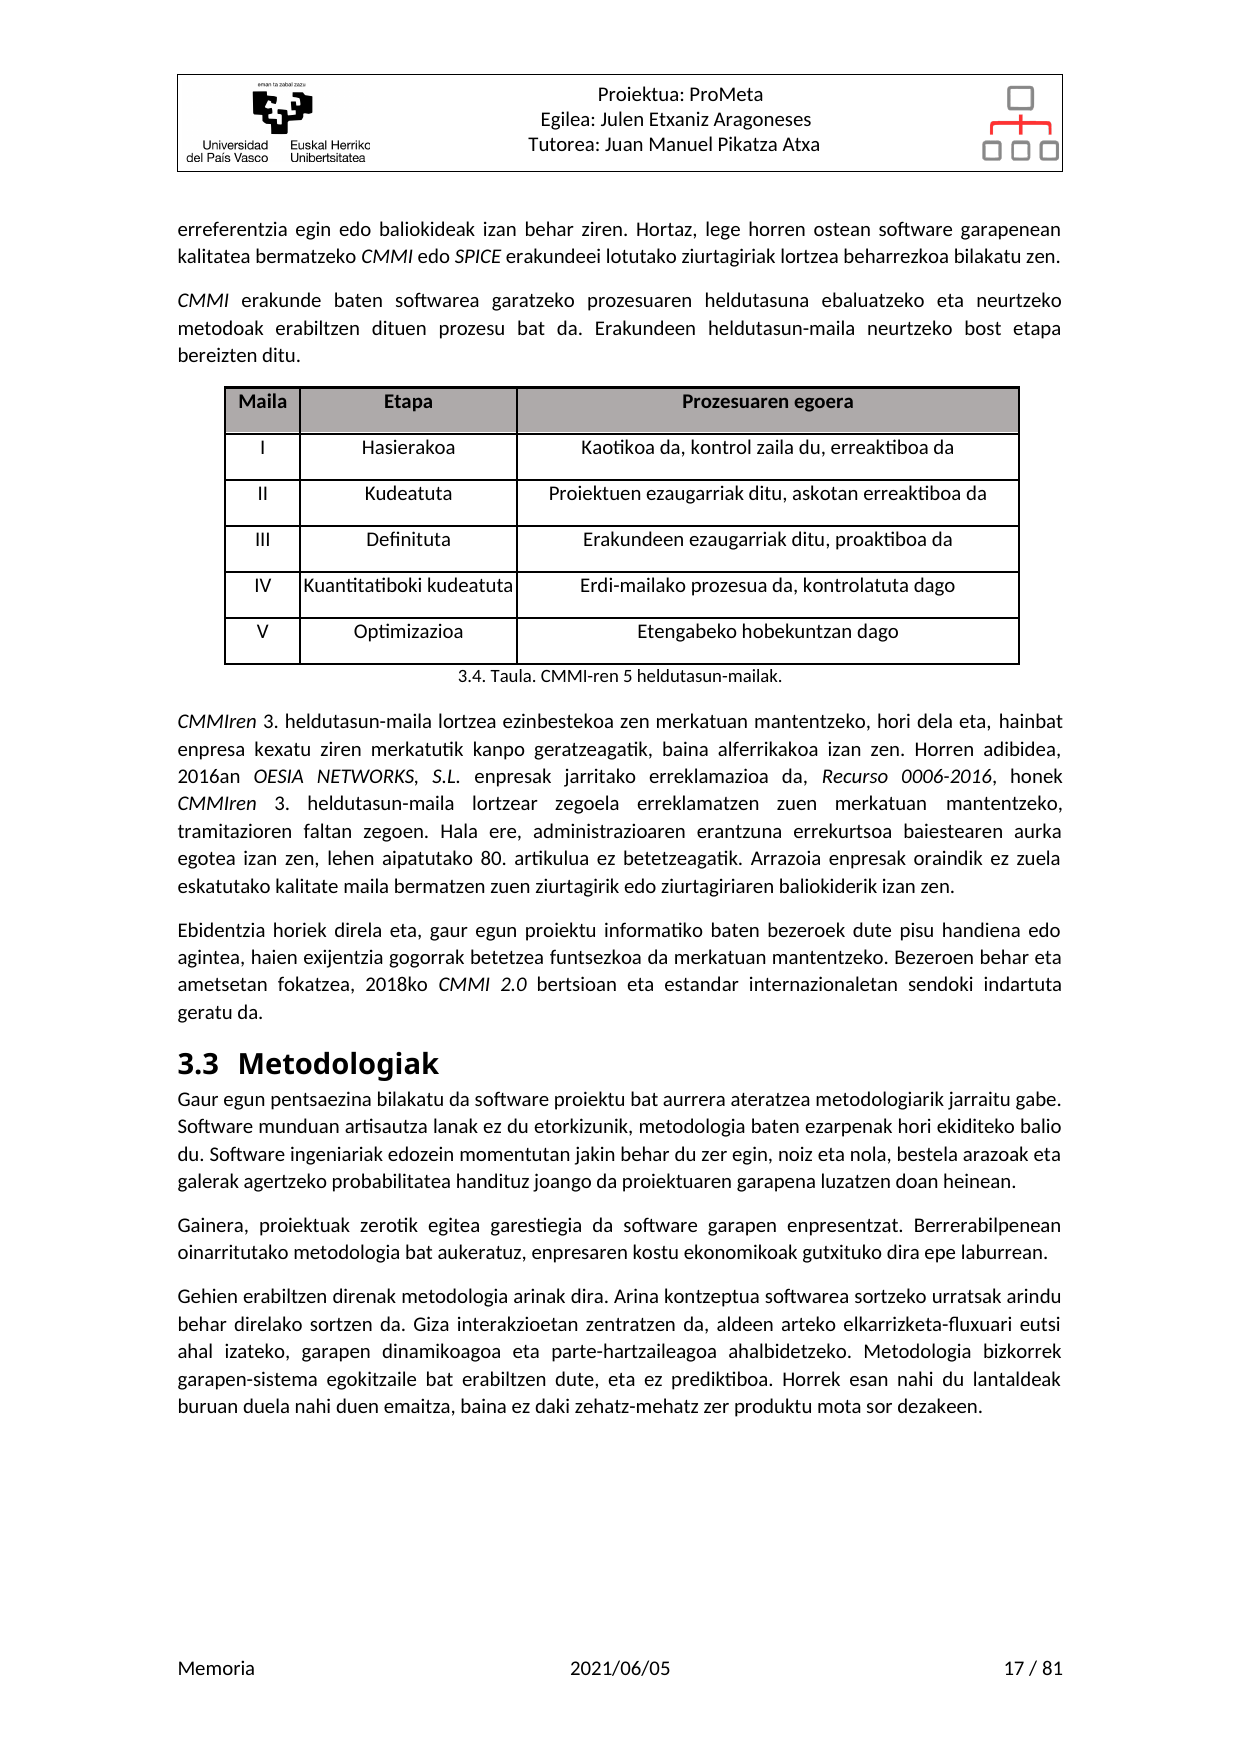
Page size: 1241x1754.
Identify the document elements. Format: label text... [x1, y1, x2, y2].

text CMMIren 3. heldutasun-maila lortzea ezinbestekoa zen merkatuan mantentzeko, hori dela eta, hainbat enpresa kexatu ziren merkatutik kanpo geratzeagatik, baina alferrikakoa izan zen. Horren adibidea, 2016an OESIA NETWORKS, S.L. enpresak jarritako erreklamazioa da, Recurso 0006-2016, honek CMMIren 3. heldutasun-maila lortzear zegoela erreklamatzen zuen merkatuan mantentzeko, tramitazioren faltan zegoen. Hala ere, administrazioaren erantzuna errekurtsoa baiestearen aurka egotea izan zen, lehen aipatutako 80. artikulua ez betetzeagatik. Arrazoia enpresak oraindik ez zuela eskatutako kalitate maila bermatzen zuen ziurtagirik edo ziurtagiriaren baliokiderik izan zen. [177, 708, 1063, 898]
table_cell Kudeatuta [301, 481, 516, 524]
text Gehien erabiltzen direnak metodologia arinak dira. Arina kontzeptua softwarea sortzeko urratsak arindu behar direlako sortzen da. Giza interakzioetan zentratzen da, aldeen arteko elkarrizketa-fluxuari eutsi ahal izateko, garapen dinamikoagoa eta parte-hartzaileagoa ahalbidetzeko. Metodologia bizkorrek garapen-sistema egokitzaile bat erabiltzen dute, eta ez prediktiboa. Horrek esan nahi du lantaldeak buruan duela nahi duen emaitza, baina ez daki zehatz-mehatz zer produktu mota sor dezakeen. [177, 1284, 1063, 1419]
table_header Maila [226, 389, 299, 432]
table_cell Definituta [301, 527, 516, 571]
picture [978, 80, 1060, 162]
table_cell Proiektuen ezaugarriak ditu, askotan erreaktiboa da [518, 481, 1018, 524]
table_cell Kaotikoa da, kontrol zaila du, erreaktiboa da [518, 435, 1018, 478]
text Ebidentzia horiek direla eta, gaur egun proiektu informatiko baten bezeroek dute pisu handiena edo agintea, haien exijentzia gogorrak betetzea funtsezkoa da merkatuan mantentzeko. Bezeroen behar eta ametsetan fokatzea, 2018ko CMMI 2.0 bertsioan eta estandar internazionaletan sendoki indartuta geratu da. [177, 917, 1063, 1024]
text Gainera, proiektuak zerotik egitea garestiegia da software garapen enpresentzat. Berrerabilpenean oinarritutako metodologia bat aukeratuz, enpresaren kostu ekonomikoak gutxituko dira epe laburrean. [177, 1212, 1063, 1265]
table_cell Optimizazioa [301, 619, 516, 663]
table_cell I [226, 435, 299, 478]
table_cell Etengabeko hobekuntzan dago [518, 619, 1018, 663]
table_cell III [226, 527, 299, 571]
text CMMI erakunde baten softwarea garatzeko prozesuaren heldutasuna ebaluatzeko eta neurtzeko metodoak erabiltzen dituen prozesu bat da. Erakundeen heldutasun-maila neurtzeko bost etapa bereizten ditu. [177, 287, 1063, 368]
table_cell Hasierakoa [301, 435, 516, 478]
table_header Prozesuaren egoera [518, 389, 1018, 432]
table_cell Erakundeen ezaugarriak ditu, proaktiboa da [518, 527, 1018, 571]
picture [182, 80, 370, 162]
subtitle Metodologiak [177, 1043, 1063, 1083]
table_cell Erdi-mailako prozesua da, kontrolatuta dago [518, 573, 1018, 617]
text Gaur egun pentsaezina bilakatu da software proiektu bat aurrera ateratzea metodologiarik jarraitu gabe. Software munduan artisautza lanak ez du etorkizunik, metodologia baten ezarpenak hori ekiditeko balio du. Software ingeniariak edozein momentutan jakin behar du zer egin, noiz eta nola, bestela arazoak eta galerak agertzeko probabilitatea handituz joango da proiektuaren garapena luzatzen doan heinean. [177, 1086, 1063, 1193]
table_cell V [226, 619, 299, 663]
table_cell Kuantitatiboki kudeatuta [301, 573, 516, 617]
table_cell II [226, 481, 299, 524]
table_cell IV [226, 573, 299, 617]
table_header Etapa [301, 389, 516, 432]
